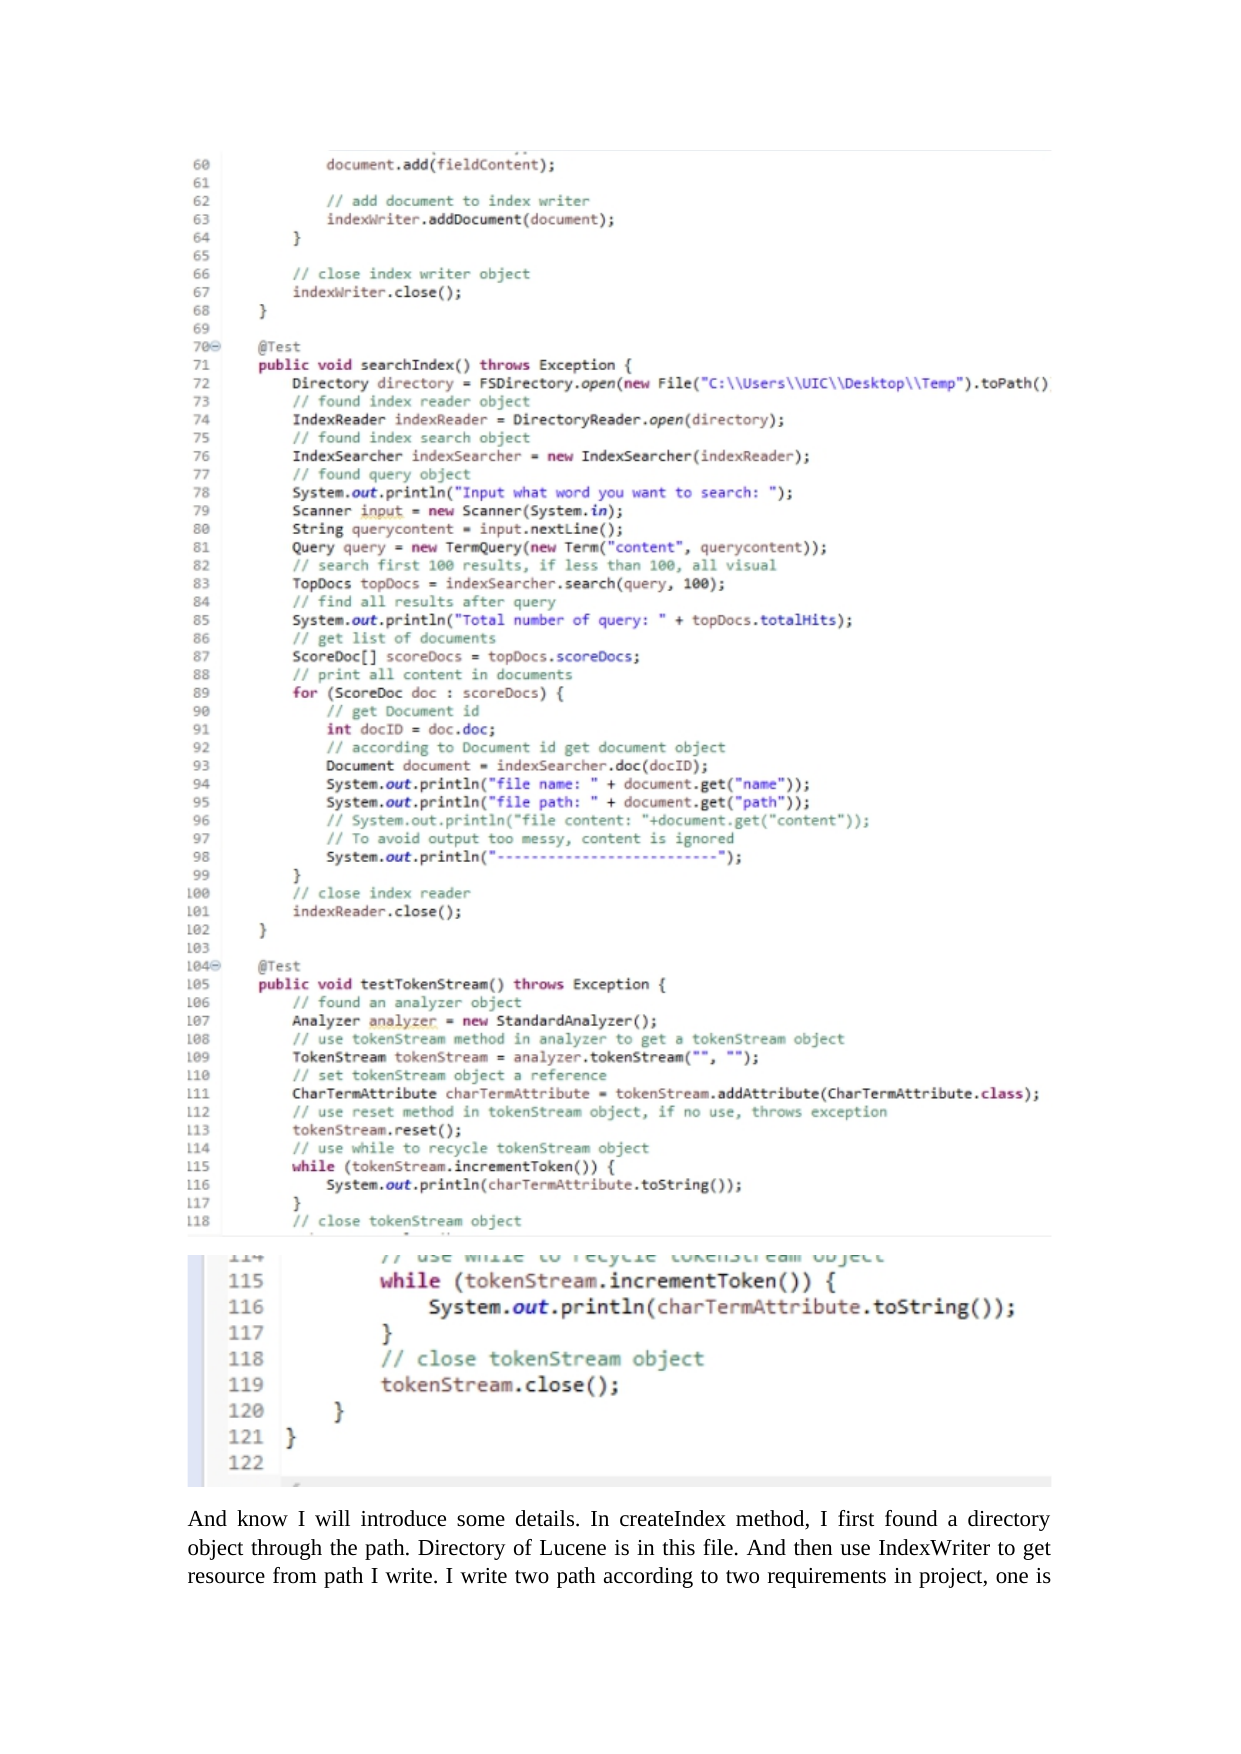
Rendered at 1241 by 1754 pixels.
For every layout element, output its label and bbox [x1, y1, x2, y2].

text [187, 1505, 1053, 1588]
picture [187, 150, 1053, 1237]
picture [187, 1255, 1053, 1487]
